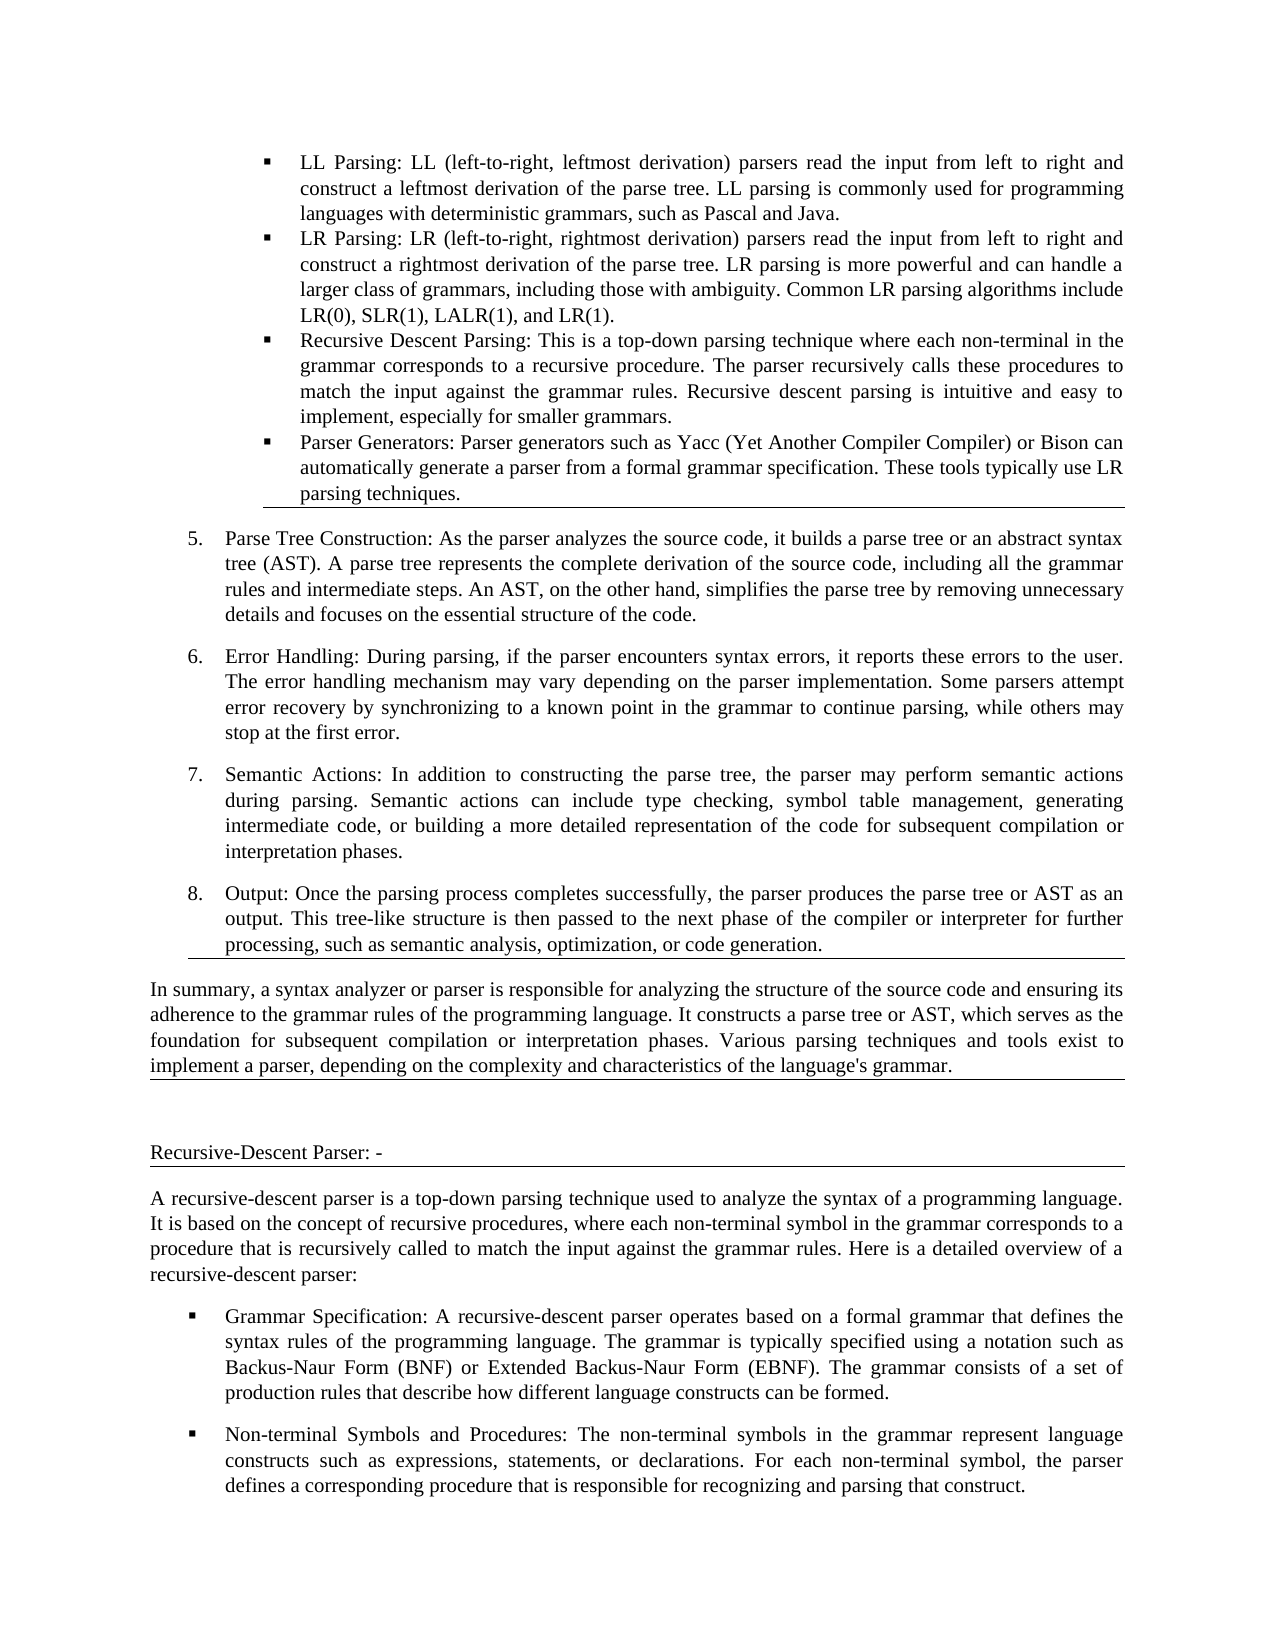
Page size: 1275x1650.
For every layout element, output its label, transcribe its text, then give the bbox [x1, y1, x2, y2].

list LR Parsing: LR (left-to-right, rightmost derivation) parsers read the input from left to right and construct a rightmost derivation of the parse tree. LR parsing is more powerful and can handle a larger class of grammars, including those with ambiguity. Common LR parsing algorithms include LR(0), SLR(1), LALR(1), and LR(1). [262, 226, 1125, 327]
list Parser Generators: Parser generators such as Yacc (Yet Another Compiler Compiler) or Bison can automatically generate a parser from a formal grammar specification. These tools typically use LR parsing techniques. [262, 429, 1125, 508]
list LL Parsing: LL (left-to-right, leftmost derivation) parsers read the input from left to right and construct a leftmost derivation of the parse tree. LL parsing is commonly used for programming languages with deterministic grammars, such as Pascal and Java. [262, 150, 1125, 225]
list Parse Tree Construction: As the parser analyzes the source code, it builds a parse tree or an abstract syntax tree (AST). A parse tree represents the complete derivation of the source code, including all the grammar rules and intermediate steps. An AST, on the other hand, simplifies the parse tree by removing unnecessary details and focuses on the essential structure of the code. [187, 526, 1125, 626]
text A recursive-descent parser is a top-down parsing technique used to analyze the syntax of a programming language. It is based on the concept of recursive procedures, where each non-terminal symbol in the grammar corresponds to a procedure that is recursively called to match the input against the grammar rules. Here is a detailed overview of a recursive-descent parser: [150, 1185, 1125, 1286]
text Recursive-Descent Parser: - [150, 1140, 1125, 1166]
list Grammar Specification: A recursive-descent parser operates based on a formal grammar that defines the syntax rules of the programming language. The grammar is typically specified using a notation such as Backus-Naur Form (BNF) or Extended Backus-Naur Form (EBNF). The grammar consists of a set of production rules that describe how different language constructs can be formed. [187, 1304, 1125, 1404]
list Error Handling: During parsing, if the parser encounters syntax errors, it reports these errors to the user. The error handling mechanism may vary depending on the parser implementation. Some parsers attempt error recovery by synchronizing to a known point in the grammar to continue parsing, while others may stop at the first error. [187, 644, 1125, 744]
text In summary, a syntax analyzer or parser is responsible for analyzing the structure of the source code and ensuring its adherence to the grammar rules of the programming language. It constructs a parse tree or AST, which serves as the foundation for subsequent compilation or interpretation phases. Various parsing techniques and tools exist to implement a parser, depending on the complexity and characteristics of the language's grammar. [150, 977, 1125, 1079]
list Recursive Descent Parsing: This is a top-down parsing technique where each non-terminal in the grammar corresponds to a recursive procedure. The parser recursively calls these procedures to match the input against the grammar rules. Recursive descent parsing is intuitive and easy to implement, especially for smaller grammars. [262, 328, 1125, 428]
list Semantic Actions: In addition to constructing the parse tree, the parser may perform semantic actions during parsing. Semantic actions can include type checking, symbol table management, generating intermediate code, or building a more detailed representation of the code for subsequent compilation or interpretation phases. [187, 762, 1125, 863]
list Output: Once the parsing process completes successfully, the parser produces the parse tree or AST as an output. This tree-like structure is then passed to the next phase of the compiler or interpreter for further processing, such as semantic analysis, optimization, or code generation. [187, 881, 1125, 959]
list Non-terminal Symbols and Procedures: The non-terminal symbols in the grammar represent language constructs such as expressions, statements, or declarations. For each non-terminal symbol, the parser defines a corresponding procedure that is responsible for recognizing and parsing that construct. [187, 1422, 1125, 1497]
